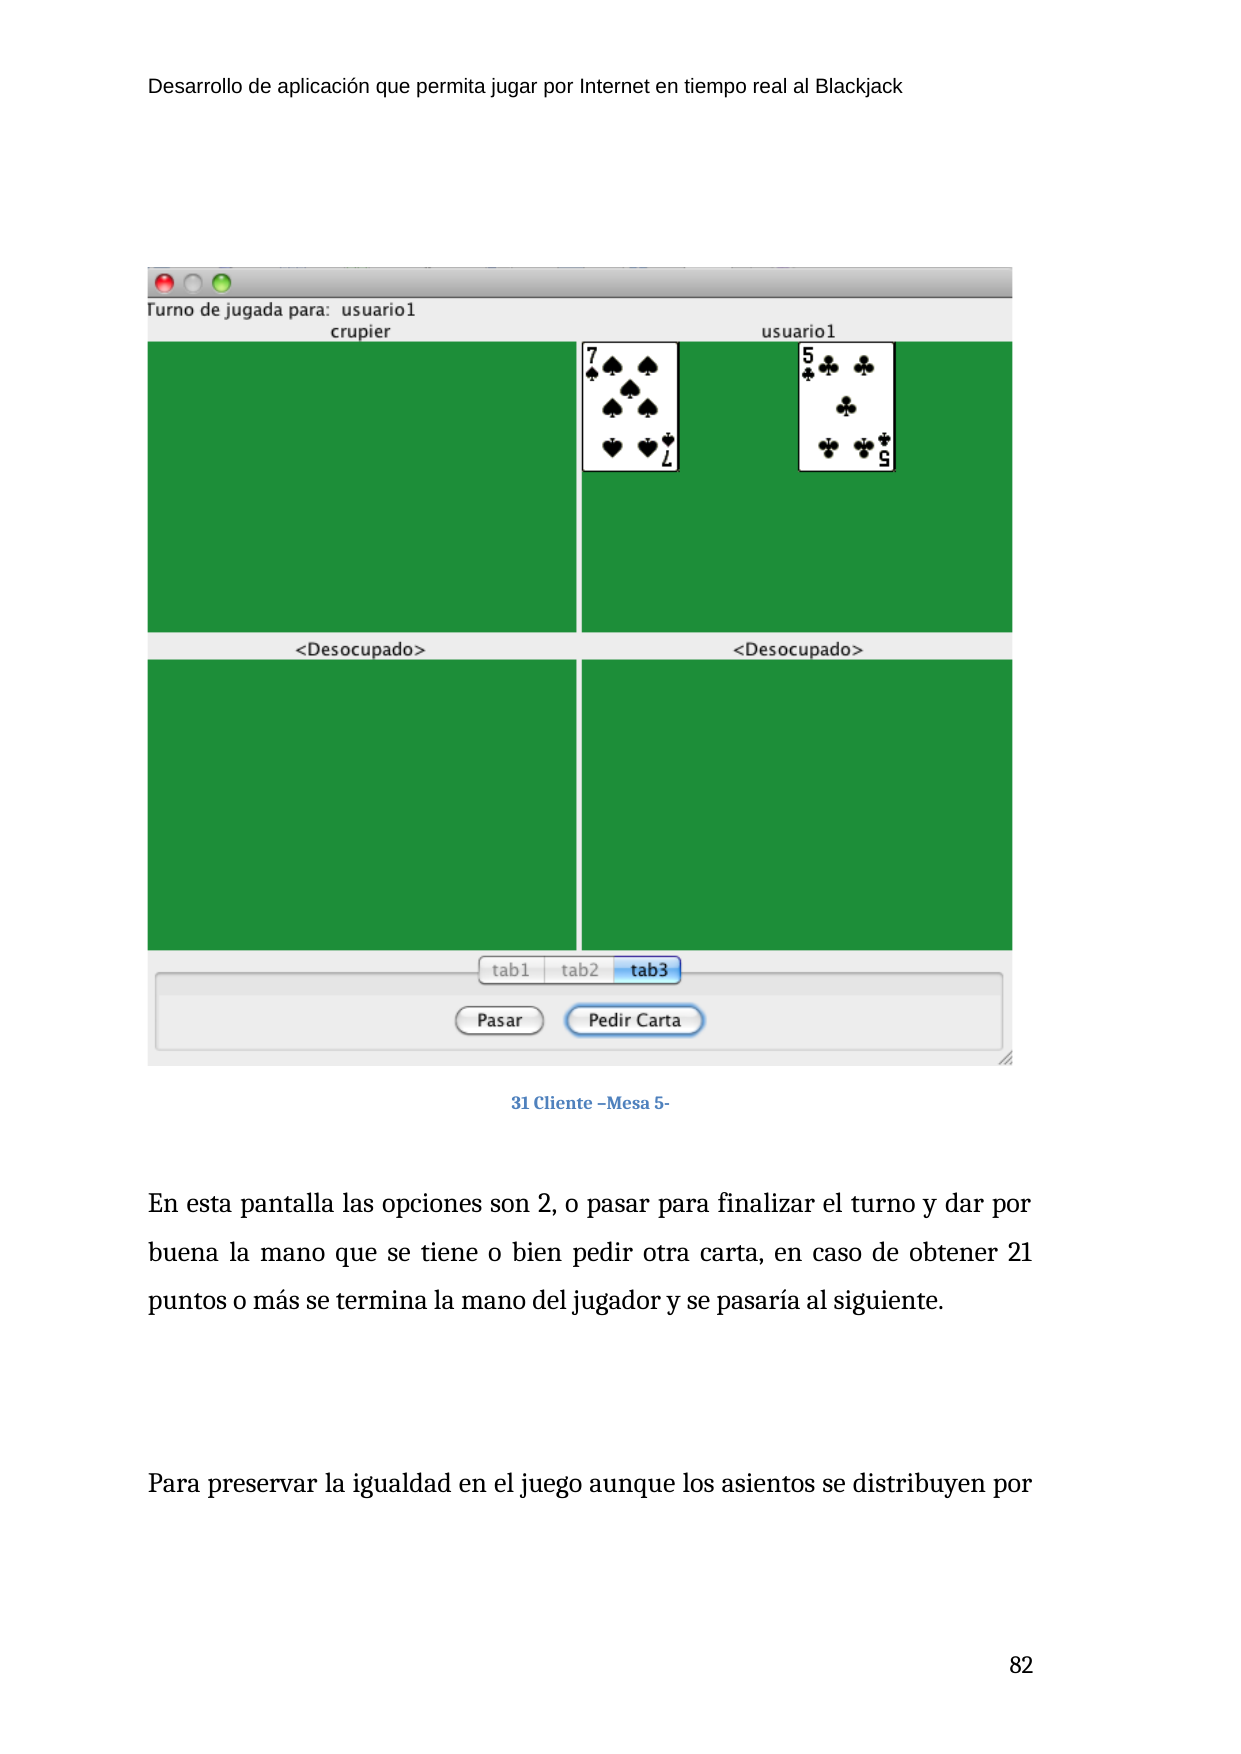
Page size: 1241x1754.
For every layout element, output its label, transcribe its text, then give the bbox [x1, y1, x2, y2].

picture [147, 267, 1013, 1066]
text En esta pantalla las opciones son 2, o pasar para finalizar el turno y dar por buena la mano que se tiene o bien pedir otra carta, en caso de obtener 21 puntos o más se termina la mano del jugador y se pasaría al siguiente. [148, 1187, 1033, 1317]
text Para preservar la igualdad en el juego aunque los asientos se distribuyen por orden de entrada, los turnos son aleatorios en cada partida. [148, 1467, 1033, 1500]
text 31 Cliente –Mesa 5- [148, 1093, 1033, 1114]
